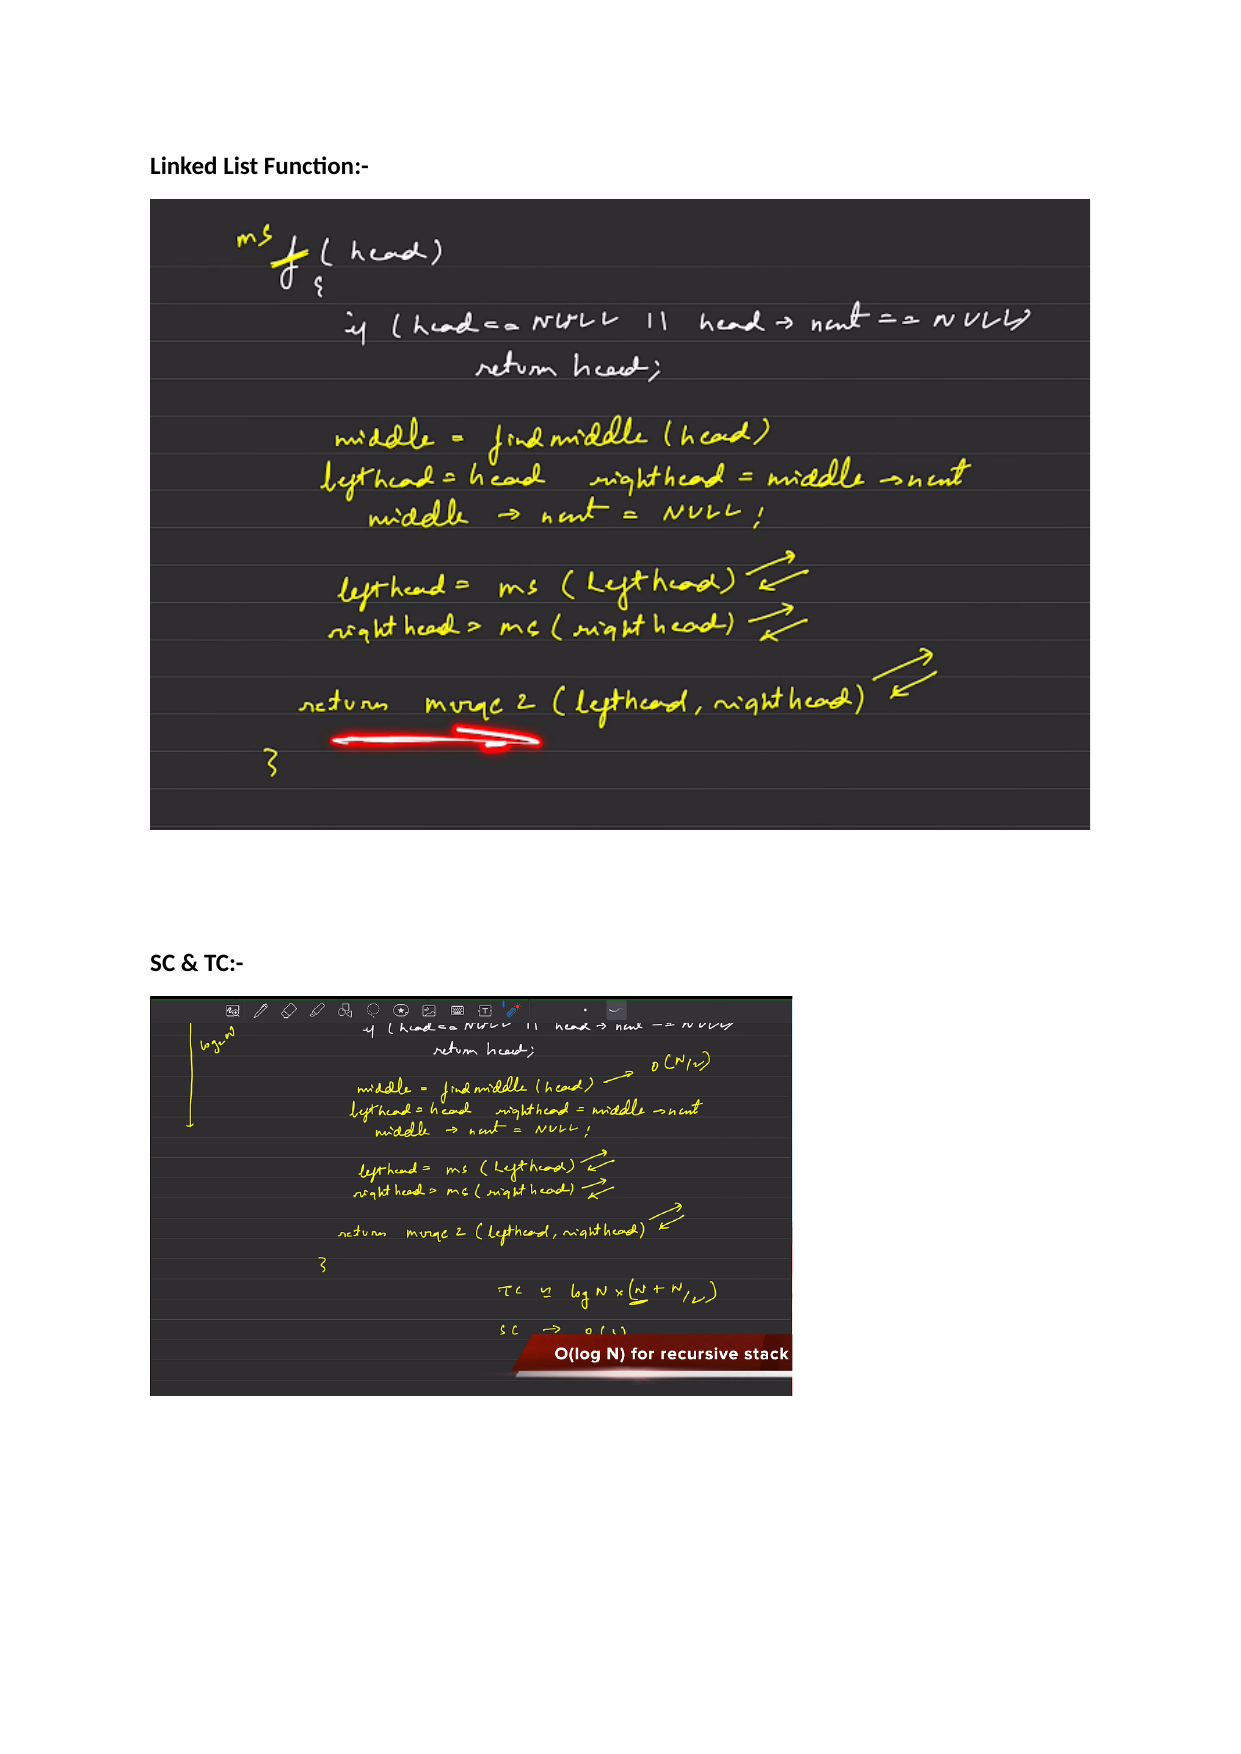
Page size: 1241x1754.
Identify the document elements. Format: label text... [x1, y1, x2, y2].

text Linked List Function:- [150, 150, 1090, 181]
picture [150, 199, 1091, 830]
text SC & TC:- [150, 947, 1090, 978]
picture [150, 996, 793, 1396]
